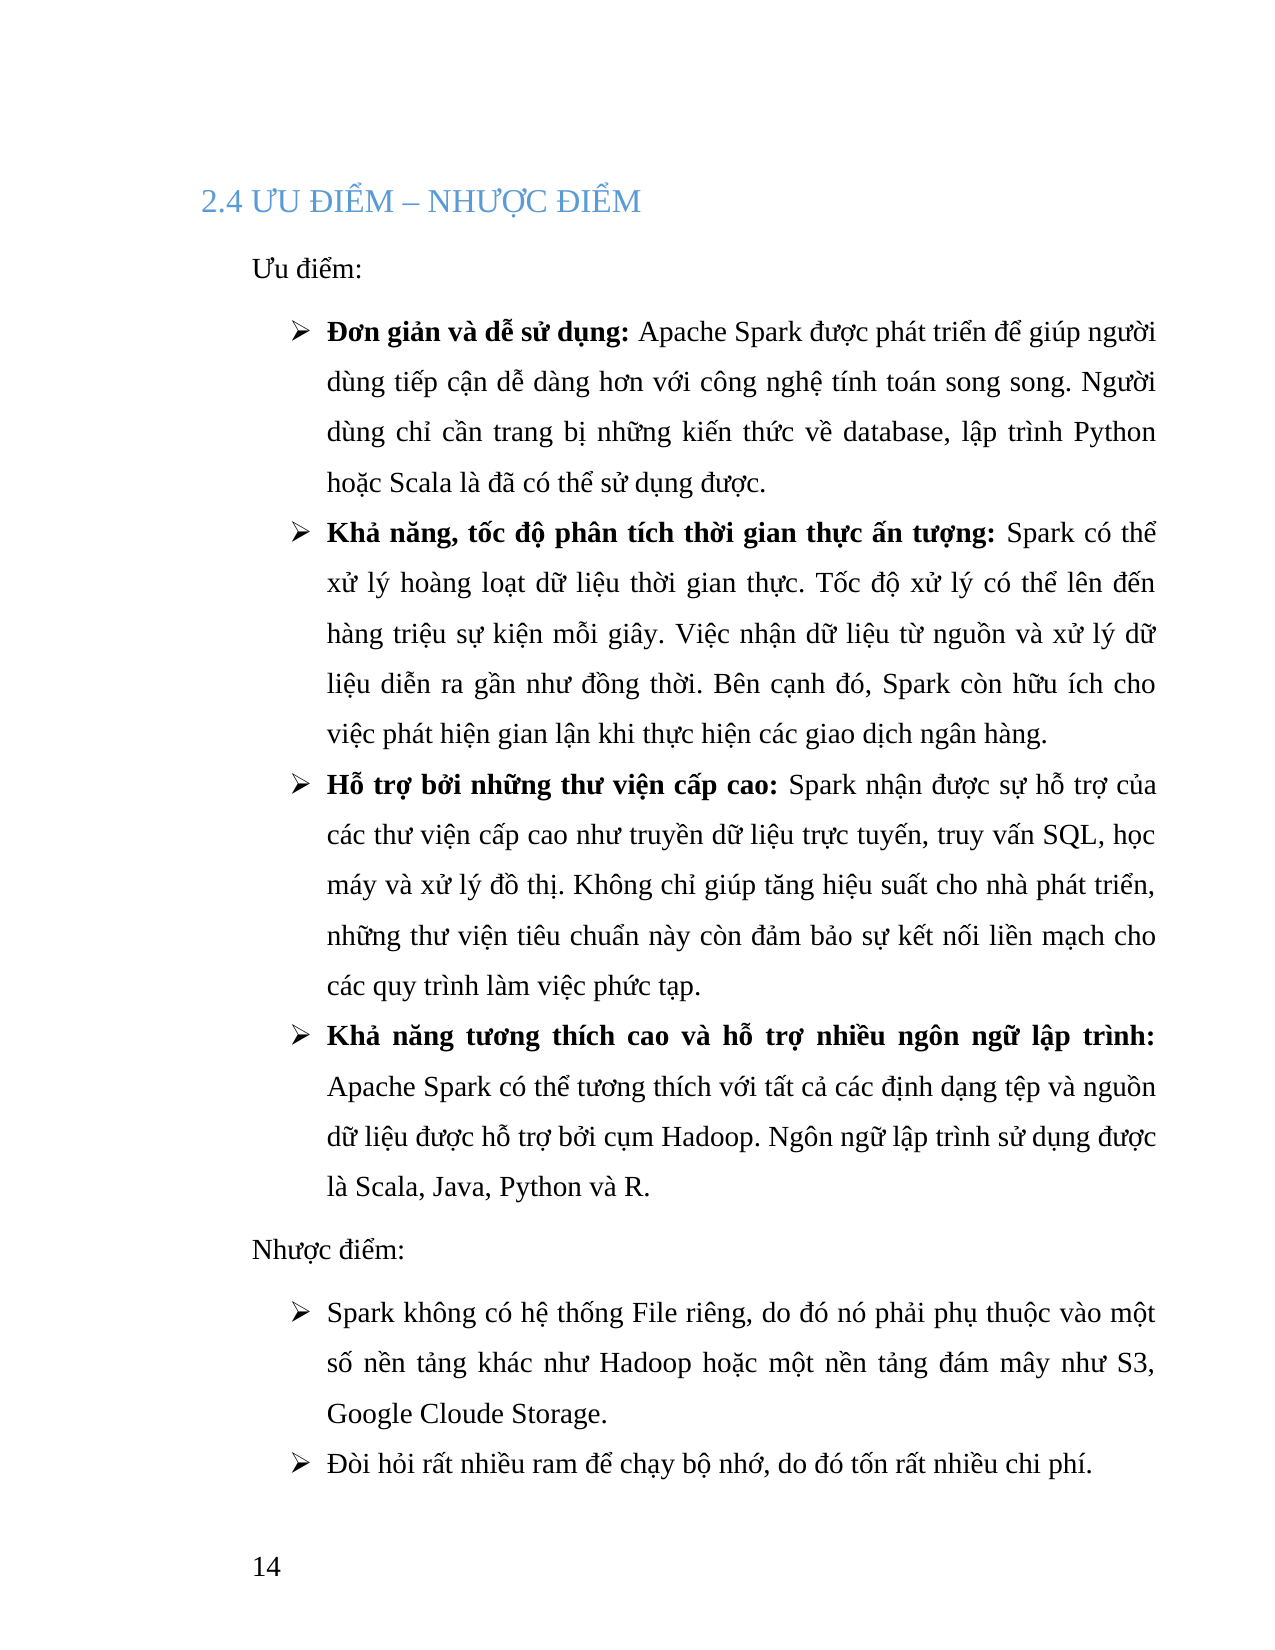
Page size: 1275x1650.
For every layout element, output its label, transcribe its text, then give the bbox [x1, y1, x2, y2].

list Đòi hỏi rất nhiều ram để chạy bộ nhớ, do đó tốn rất nhiều chi phí. [289, 1446, 1157, 1480]
text Nhược điểm: [193, 1232, 1157, 1266]
list Đơn giản và dễ sử dụng: Apache Spark được phát triển để giúp người dùng tiếp cận dễ dàng hơn với công nghệ tính toán song song. Người dùng chỉ cần trang bị những kiến thức về database, lập trình Python hoặc Scala là đã có thể sử dụng được. [289, 314, 1157, 498]
list Khả năng, tốc độ phân tích thời gian thực ấn tượng: Spark có thể xử lý hoàng loạt dữ liệu thời gian thực. Tốc độ xử lý có thể lên đến hàng triệu sự kiện mỗi giây. Việc nhận dữ liệu từ nguồn và xử lý dữ liệu diễn ra gần như đồng thời. Bên cạnh đó, Spark còn hữu ích cho việc phát hiện gian lận khi thực hiện các giao dịch ngân hàng. [289, 515, 1157, 750]
list Hỗ trợ bởi những thư viện cấp cao: Spark nhận được sự hỗ trợ của các thư viện cấp cao như truyền dữ liệu trực tuyến, truy vấn SQL, học máy và xử lý đồ thị. Không chỉ giúp tăng hiệu suất cho nhà phát triển, những thư viện tiêu chuẩn này còn đảm bảo sự kết nối liền mạch cho các quy trình làm việc phức tạp. [289, 767, 1157, 1002]
text Ưu điểm: [193, 251, 1157, 284]
list Spark không có hệ thống File riêng, do đó nó phải phụ thuộc vào một số nền tảng khác như Hadoop hoặc một nền tảng đám mây như S3, Google Cloude Storage. [289, 1295, 1157, 1429]
list Khả năng tương thích cao và hỗ trợ nhiều ngôn ngữ lập trình: Apache Spark có thể tương thích với tất cả các định dạng tệp và nguồn dữ liệu được hỗ trợ bởi cụm Hadoop. Ngôn ngữ lập trình sử dụng được là Scala, Java, Python và R. [289, 1018, 1157, 1203]
subtitle 2.4 ƯU ĐIỂM – NHƯỢC ĐIỂM [201, 181, 1157, 219]
